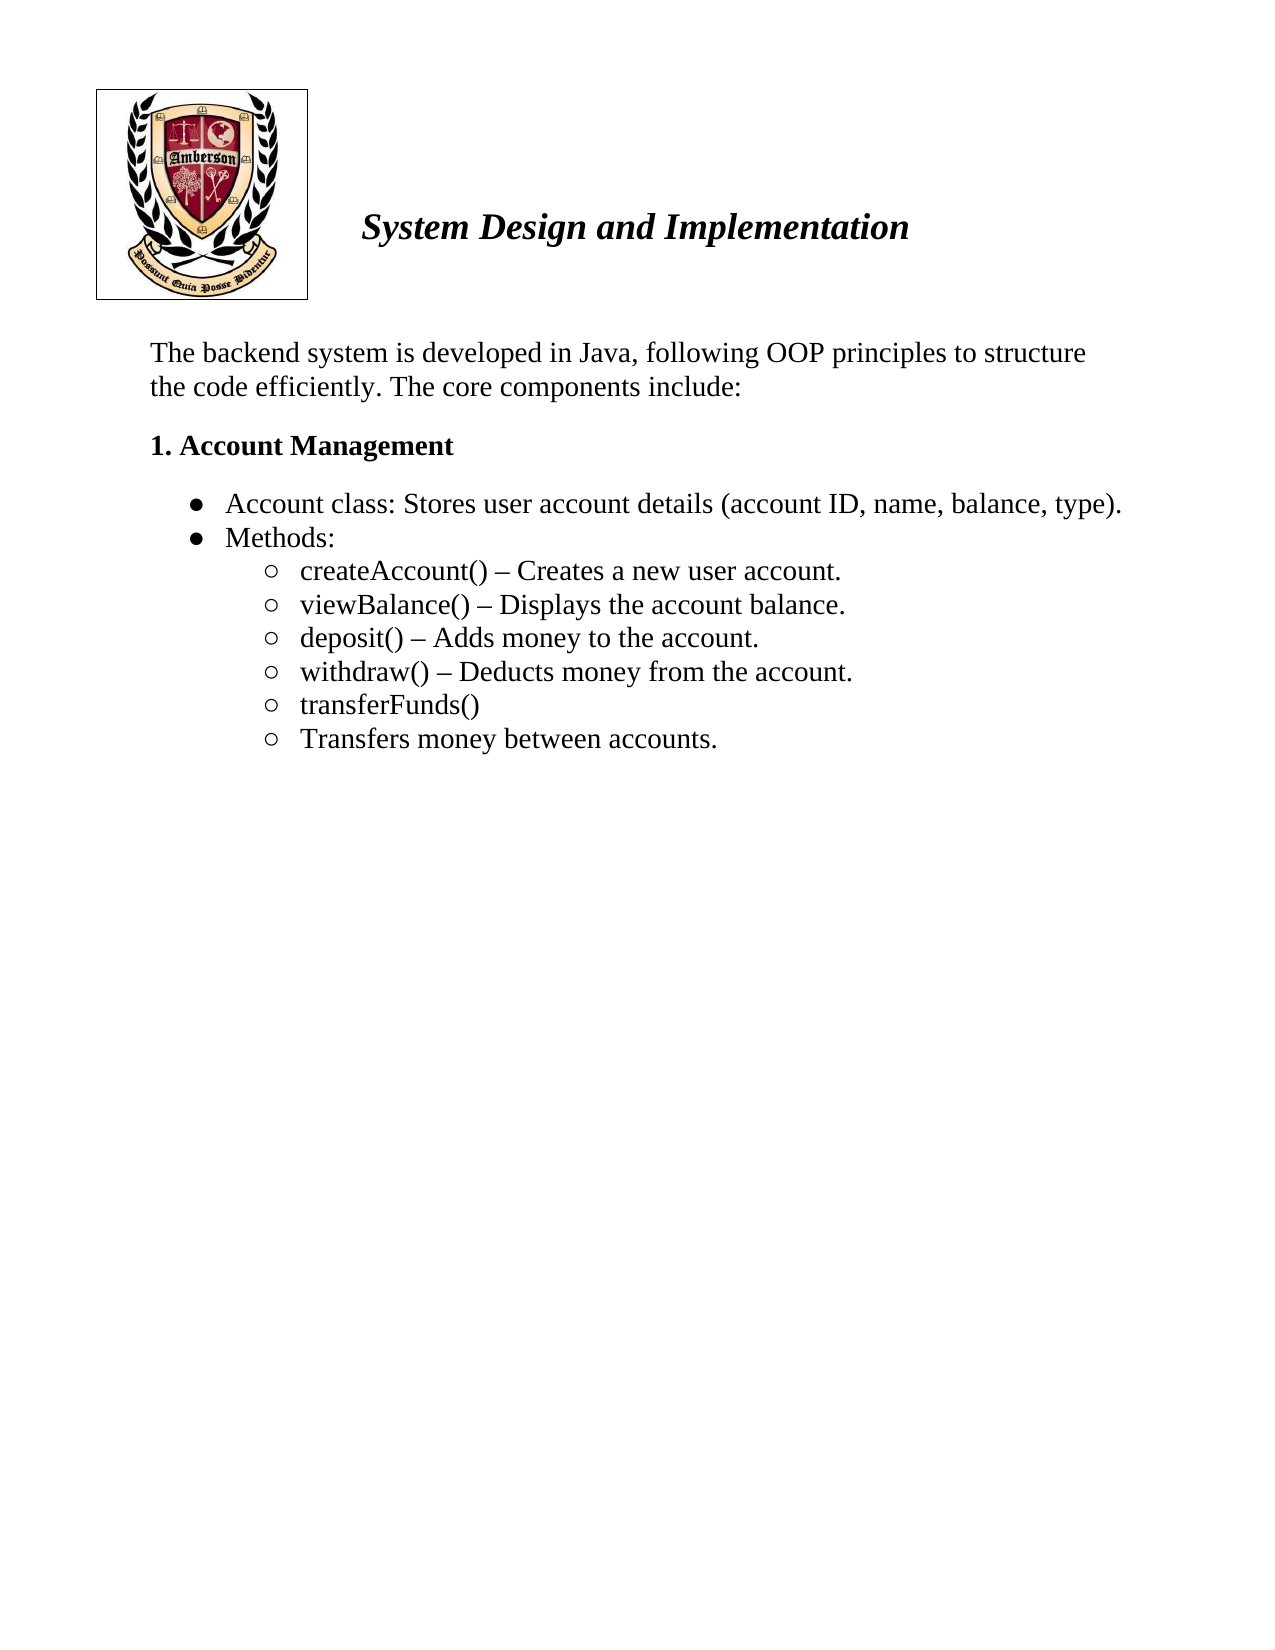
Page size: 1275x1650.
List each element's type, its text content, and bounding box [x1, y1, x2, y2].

text The backend system is developed in Java, following OOP principles to structure the code efficiently. The core components include: [150, 336, 1125, 403]
list Transfers money between accounts. [262, 721, 1125, 754]
list Account class: Stores user account details (account ID, name, balance, type). [187, 486, 1125, 520]
list withdraw() – Deducts money from the account. [262, 654, 1125, 687]
subtitle System Design and Implementation [150, 204, 1125, 247]
list transferFunds() [262, 687, 1125, 721]
list viewBalance() – Displays the account balance. [262, 587, 1125, 620]
list createAccount() – Creates a new user account. [262, 553, 1125, 587]
subtitle 1. Account Management [150, 428, 1125, 461]
picture [97, 90, 307, 299]
list deposit() – Adds money to the account. [262, 620, 1125, 654]
list Methods: [187, 520, 1125, 553]
